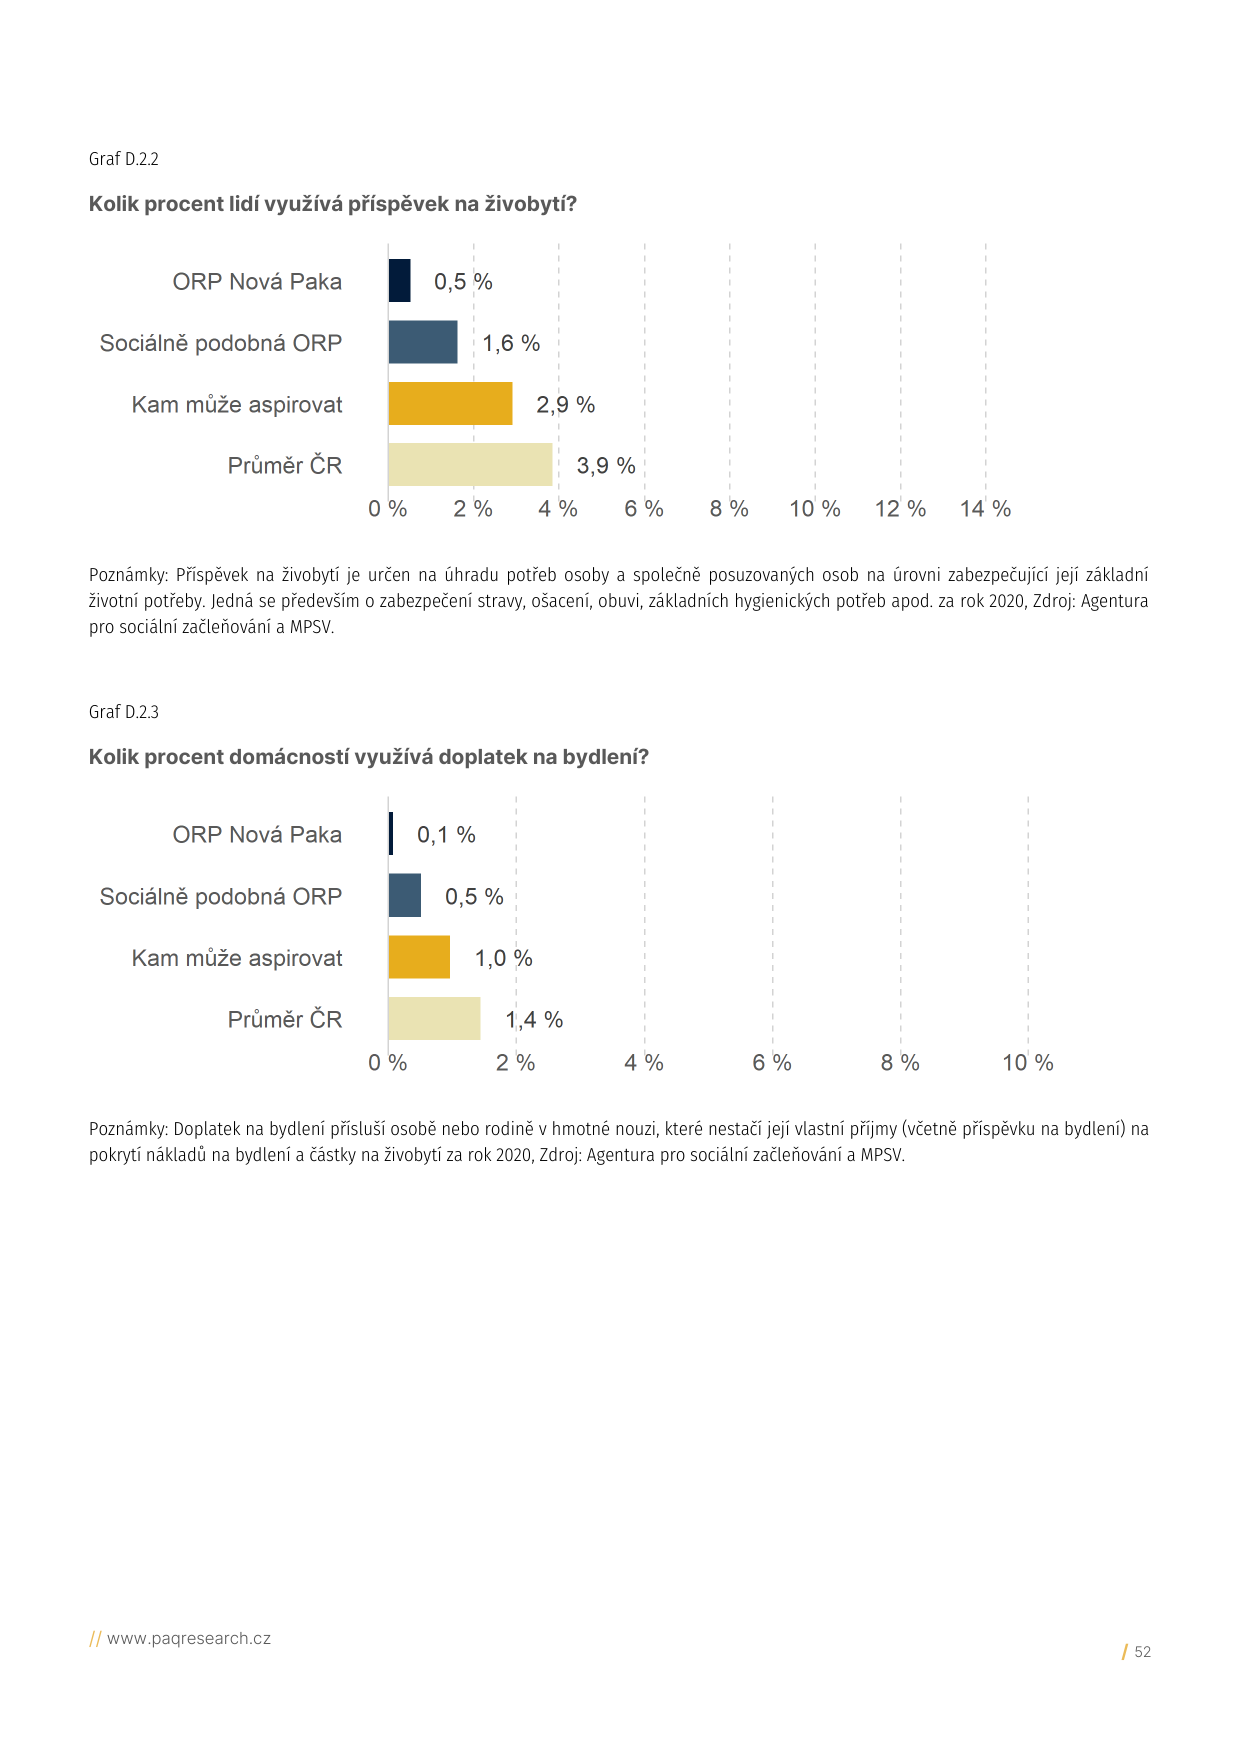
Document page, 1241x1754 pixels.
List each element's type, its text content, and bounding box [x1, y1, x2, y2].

text Kolik procent domácností využívá doplatek na bydlení? [89, 739, 1152, 770]
text Kolik procent lidí využívá příspěvek na živobytí? [89, 186, 1152, 216]
text Graf D.2.2 [89, 148, 1152, 170]
text Graf D.2.3 [89, 701, 1152, 724]
text Poznámky: Příspěvek na živobytí je určen na úhradu potřeb osoby a společně posuzovaných osob na úrovni zabezpečující její základní životní potřeby. Jedná se především o zabezpečení stravy, ošacení, obuvi, základních hygienických potřeb apod. za rok 2020, Zdroj: Agentura pro sociální začleňování a MPSV. [89, 564, 1152, 638]
picture [88, 216, 1139, 548]
picture [88, 769, 1139, 1102]
text Poznámky: Doplatek na bydlení přísluší osobě nebo rodině v hmotné nouzi, které nestačí její vlastní příjmy (včetně příspěvku na bydlení) na pokrytí nákladů na bydlení a částky na živobytí za rok 2020, Zdroj: Agentura pro sociální začleňování a MPSV. [89, 1118, 1152, 1166]
